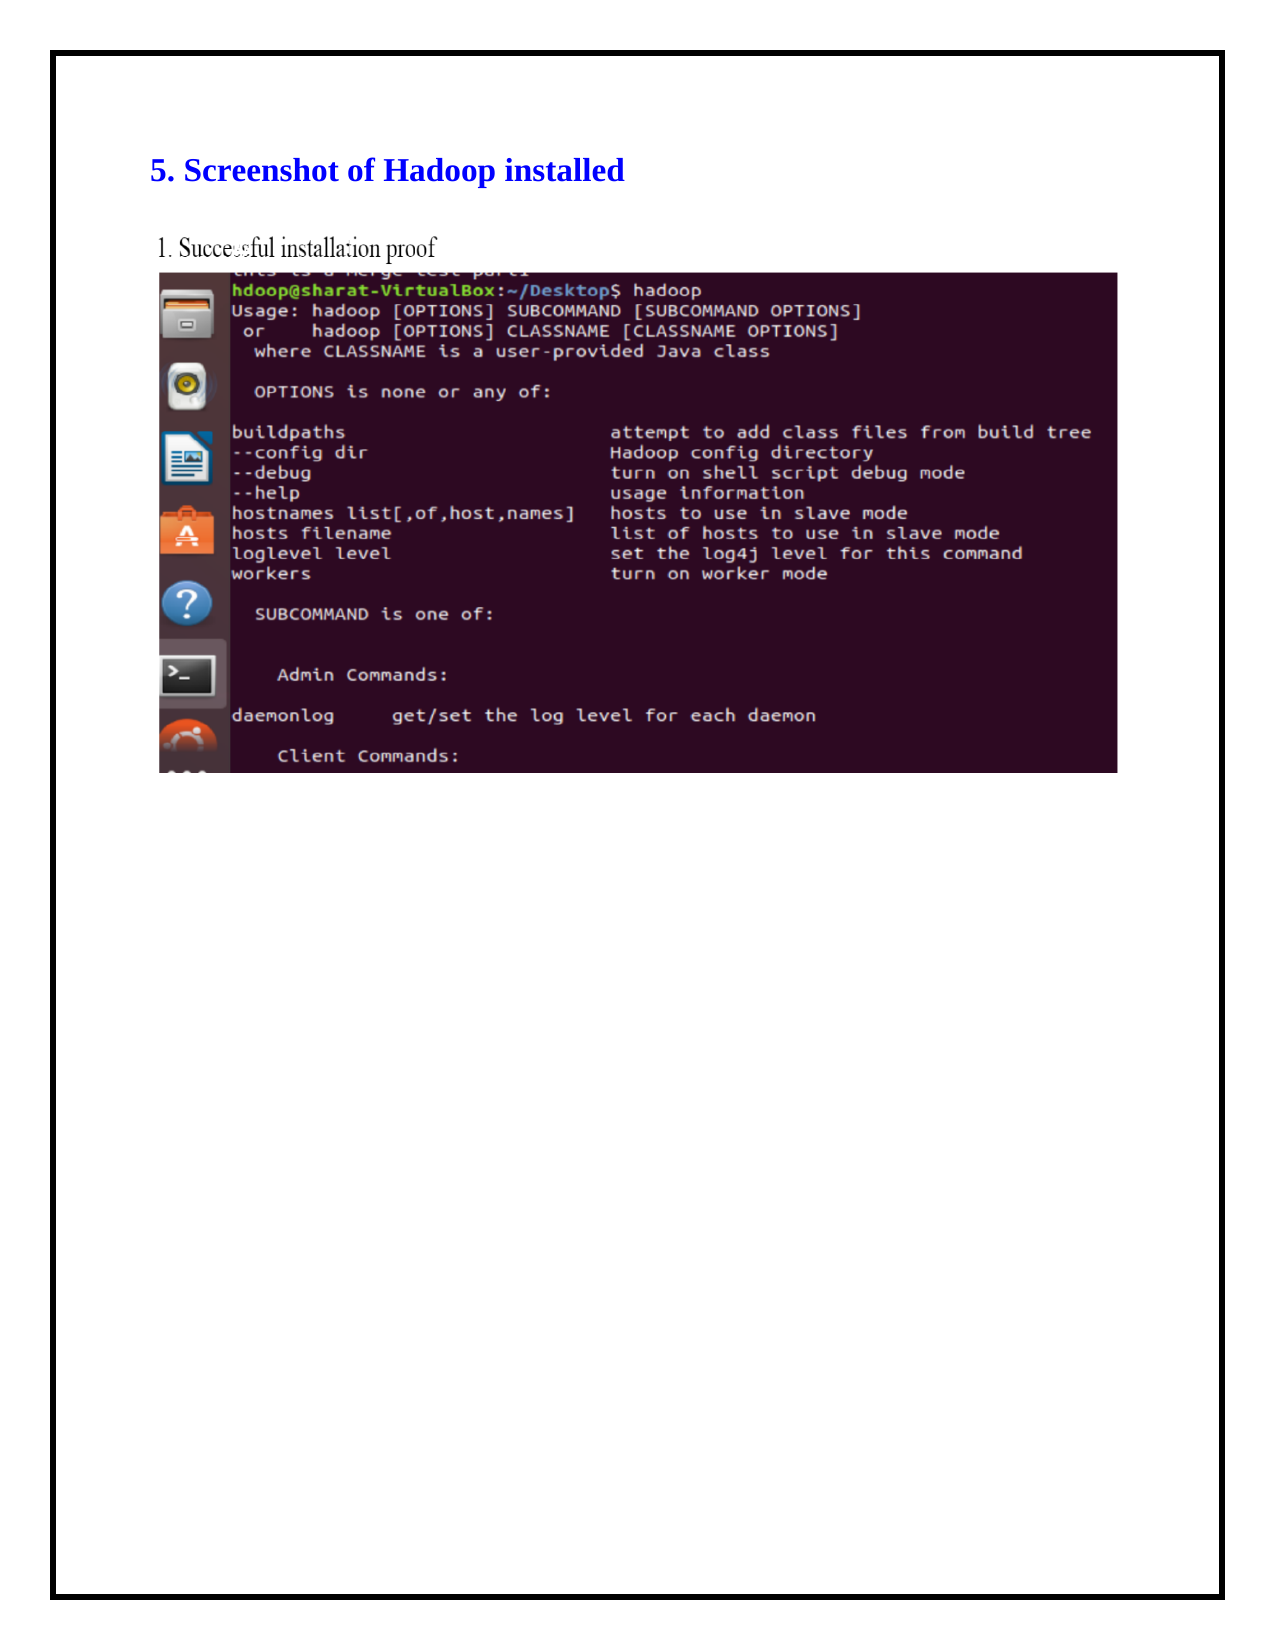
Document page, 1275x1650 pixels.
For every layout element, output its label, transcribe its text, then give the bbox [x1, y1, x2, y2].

text 5. Screenshot of Hadoop installed [150, 150, 1125, 188]
picture [150, 226, 1125, 773]
